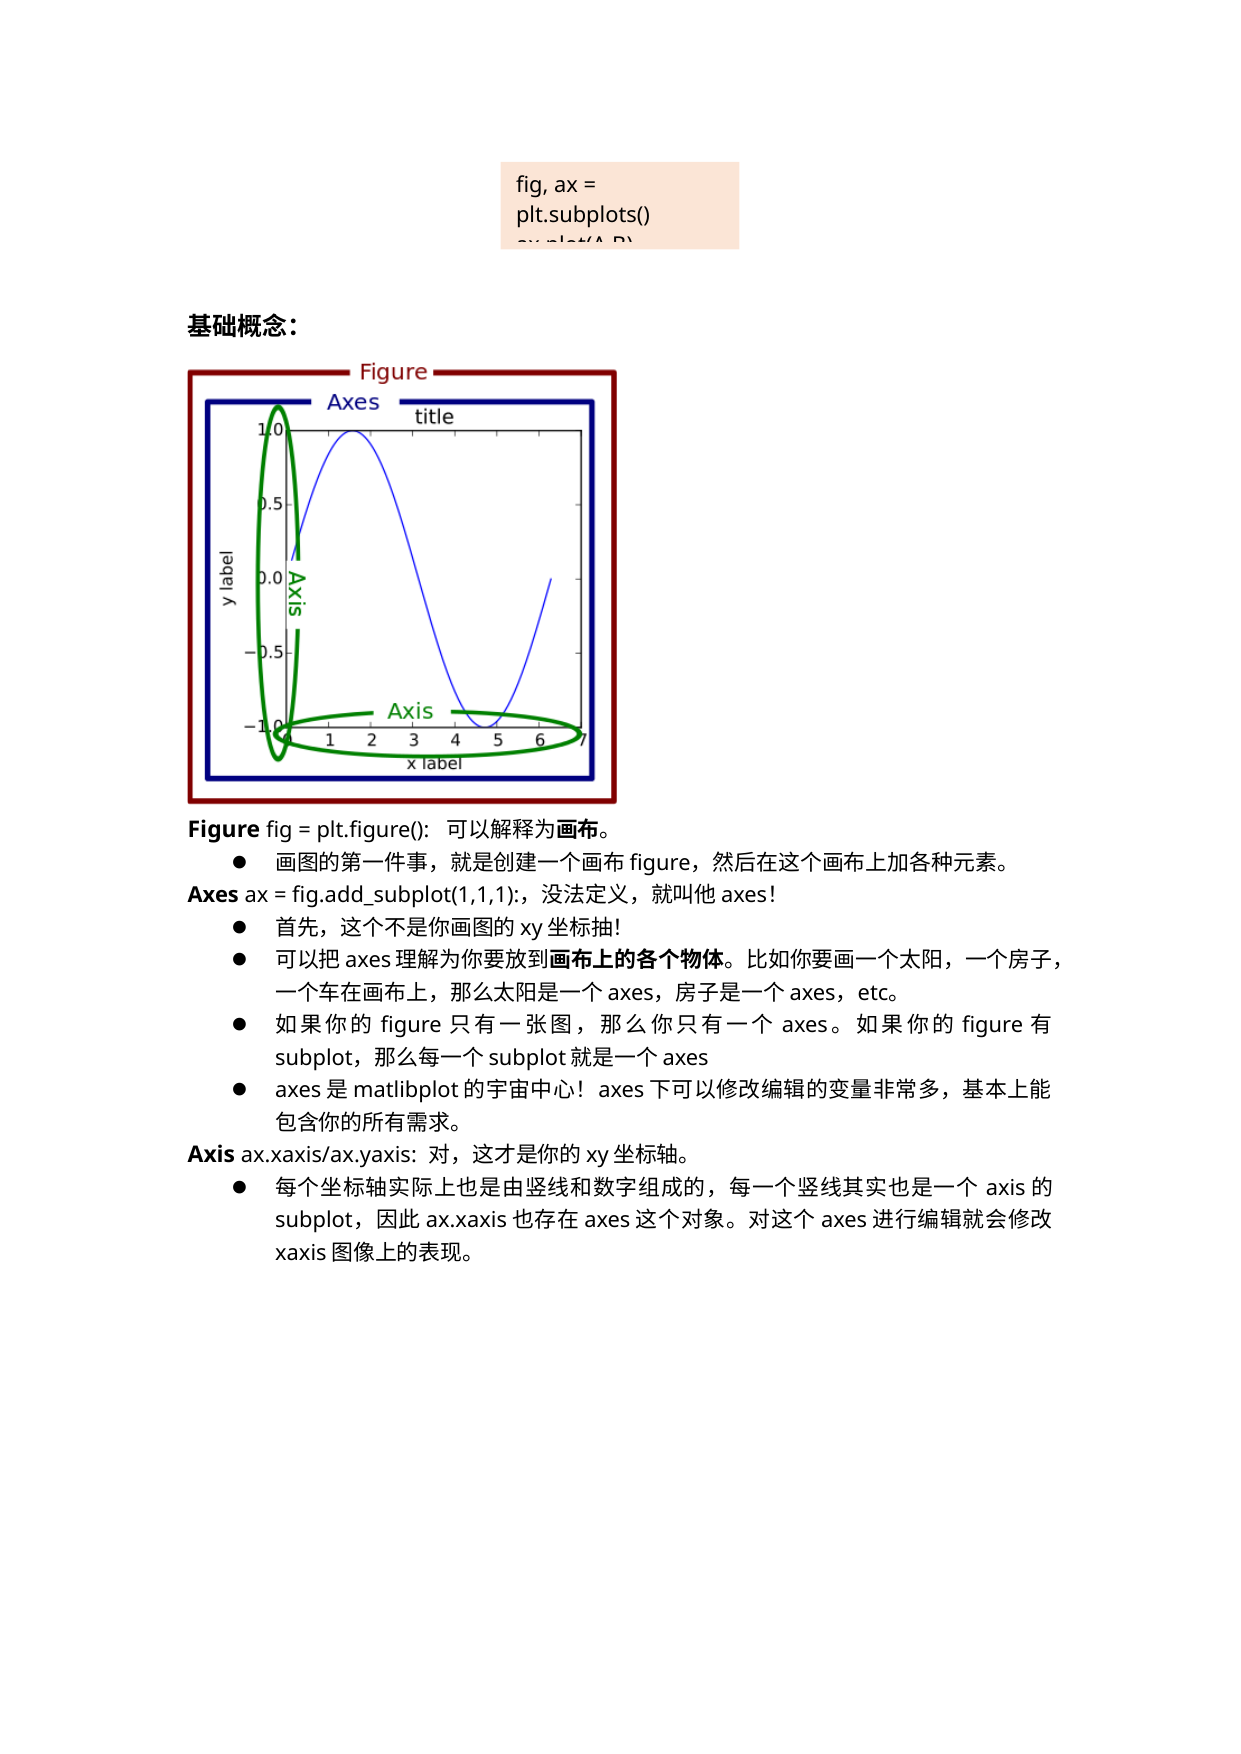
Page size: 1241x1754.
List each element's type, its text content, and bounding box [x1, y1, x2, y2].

list 每个坐标轴实际上也是由竖线和数字组成的，每一个竖线其实也是一个axis的subplot，因此ax.xaxis也存在axes这个对象。对这个axes进行编辑就会修改xaxis图像上的表现。 [231, 1169, 1053, 1267]
picture [187, 357, 618, 805]
list 画图的第一件事，就是创建一个画布figure，然后在这个画布上加各种元素。 [231, 844, 1053, 877]
list 可以把axes理解为你要放到画布上的各个物体。比如你要画一个太阳，一个房子，一个车在画布上，那么太阳是一个axes，房子是一个axes，etc。 [231, 942, 1053, 1007]
text 基础概念： [187, 292, 1053, 357]
list 如果你的figure只有一张图，那么你只有一个axes。如果你的figure有subplot，那么每一个subplot就是一个axes [231, 1007, 1053, 1072]
text Figure fig = plt.figure(): 可以解释为画布。 [187, 812, 1053, 844]
list axes是matlibplot的宇宙中心！axes下可以修改编辑的变量非常多，基本上能包含你的所有需求。 [231, 1072, 1053, 1137]
text Axes ax = fig.add_subplot(1,1,1):，没法定义，就叫他axes！ [187, 877, 1053, 909]
text Axis ax.xaxis/ax.yaxis: 对，这才是你的xy坐标轴。 [187, 1137, 1053, 1169]
list 首先，这个不是你画图的xy坐标抽！ [231, 909, 1053, 942]
